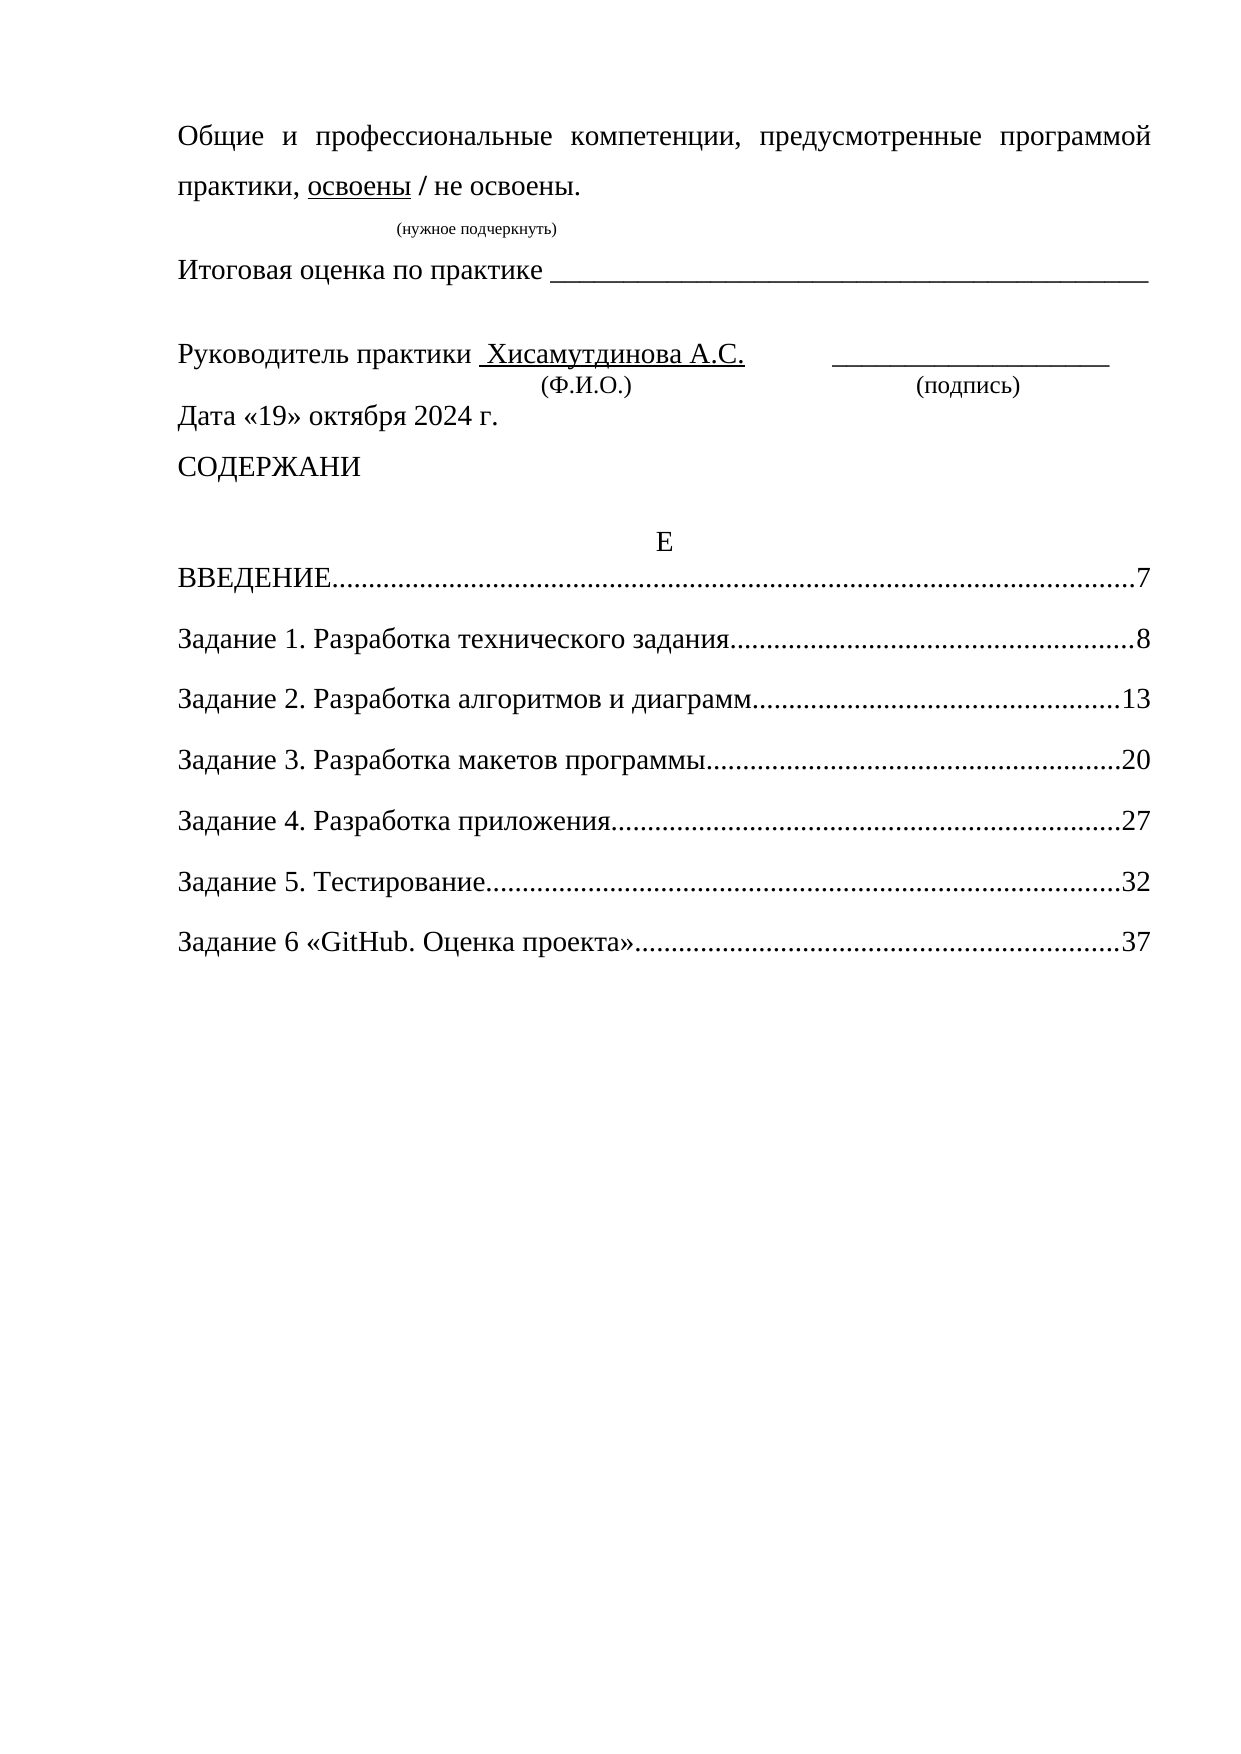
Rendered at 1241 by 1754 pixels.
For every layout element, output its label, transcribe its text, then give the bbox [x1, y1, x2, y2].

text Руководитель практики Хисамутдинова А.С. ___________________ [177, 336, 1152, 370]
text Дата «19» октября 2024 г. [177, 398, 1152, 432]
text (Ф.И.О.) (подпись) [472, 370, 1152, 398]
text Общие и профессиональные компетенции, предусмотренные программой практики, освоены / не освоены. [177, 118, 1152, 202]
text Итоговая оценка по практике _________________________________________ [177, 252, 1152, 286]
text (нужное подчеркнуть) [177, 219, 1152, 252]
